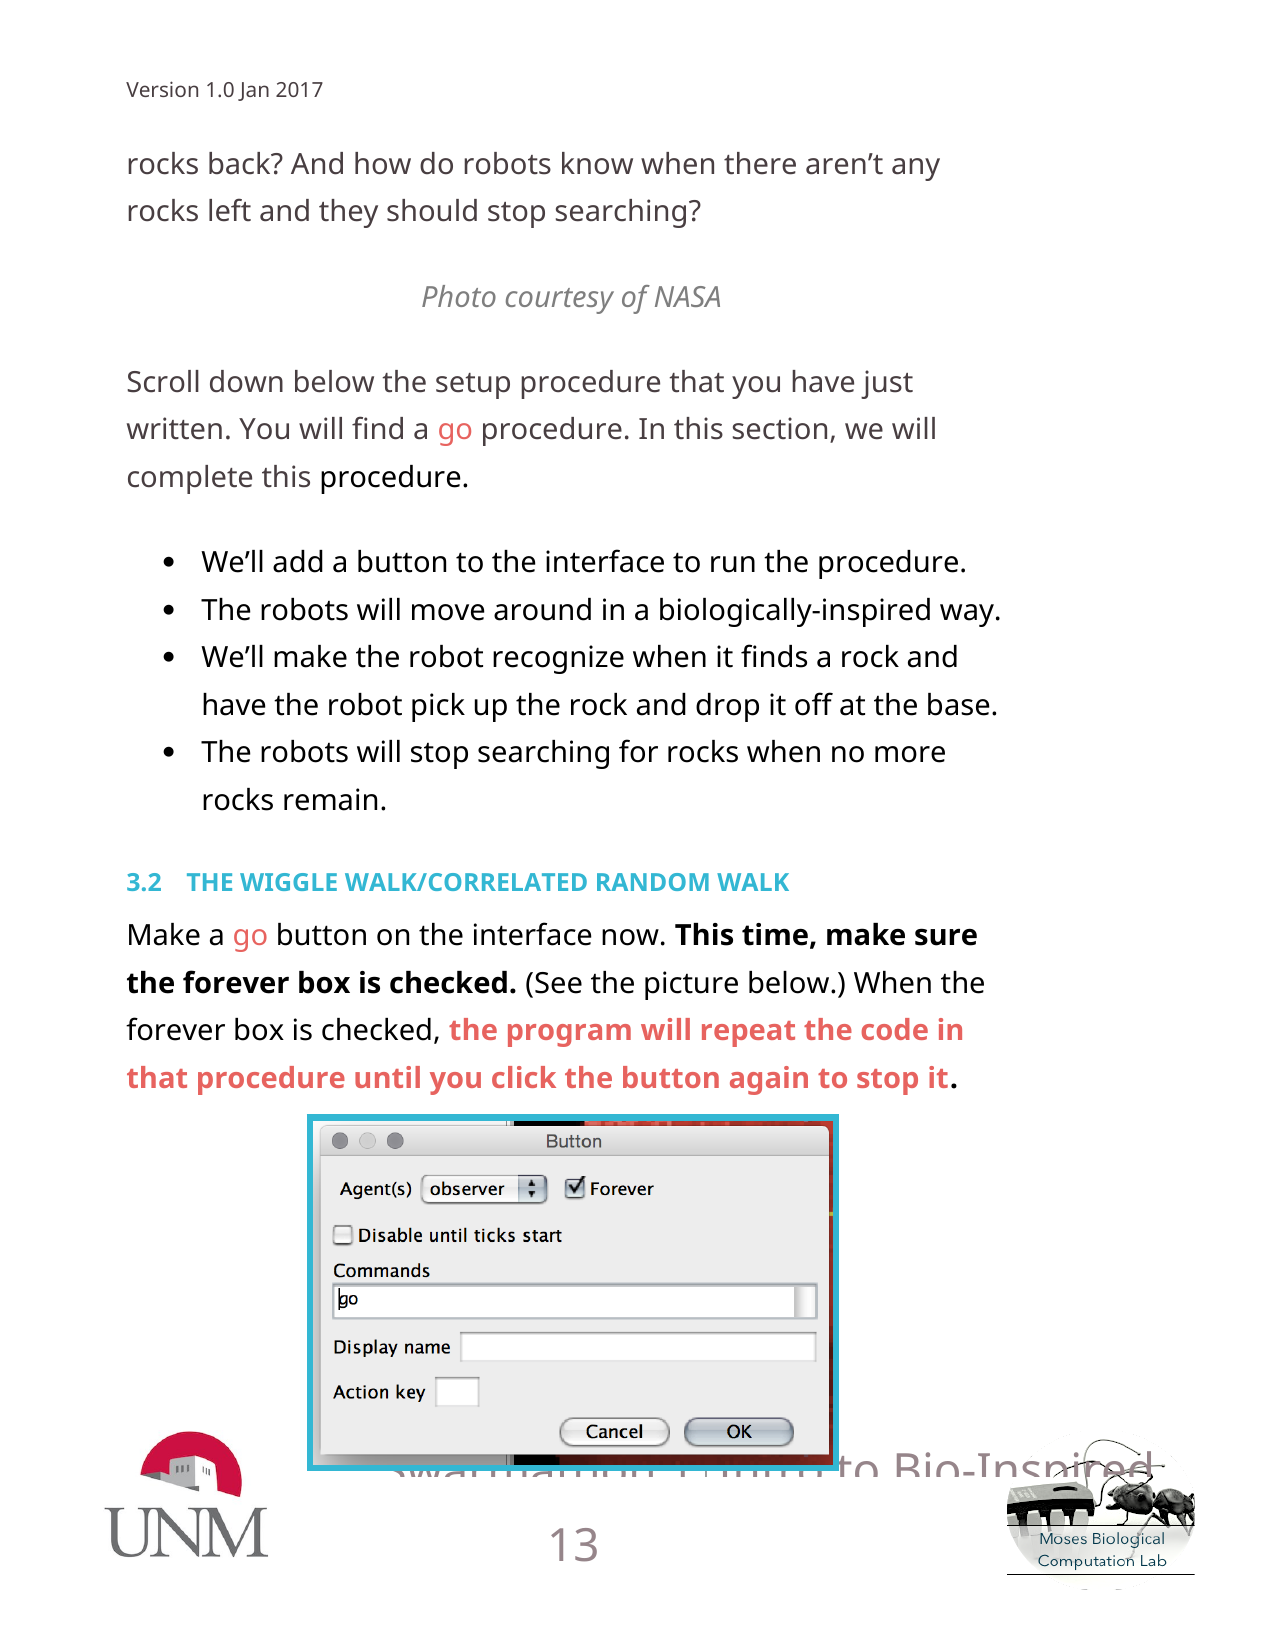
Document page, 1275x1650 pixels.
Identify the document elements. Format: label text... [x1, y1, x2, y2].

picture [313, 1121, 833, 1465]
text Make a go button on the interface now. This time, make sure the forever box is checked. (See the picture below.) When the forever box is checked, the program will repeat the code in that procedure until you click the button again to stop it. [126, 914, 1020, 1097]
text Now we have our Swarmie robots and rocks…but how do we make the robots move around? How do we make them pick up the rocks? How do they know where the base is to bring the rocks back? And how do robots know when there aren’t any rocks left and they should stop searching? [126, 143, 1020, 230]
picture [1007, 1431, 1195, 1590]
list The robots will move around in a biologically-inspired way. [163, 589, 1020, 628]
text Scroll down below the setup procedure that you have just written. You will find a go procedure. In this section, we will complete this procedure. [126, 361, 1020, 496]
list We’ll make the robot recognize when it finds a rock and have the robot pick up the rock and drop it off at the base. [163, 636, 1020, 724]
list We’ll add a button to the interface to run the procedure. [163, 541, 1020, 581]
subtitle the wiggle walk/correlated random walk [126, 864, 1020, 898]
list The robots will stop searching for rocks when no more rocks remain. [163, 732, 1020, 819]
picture [103, 1430, 269, 1558]
text Photo courtesy of NASA [126, 276, 1020, 316]
